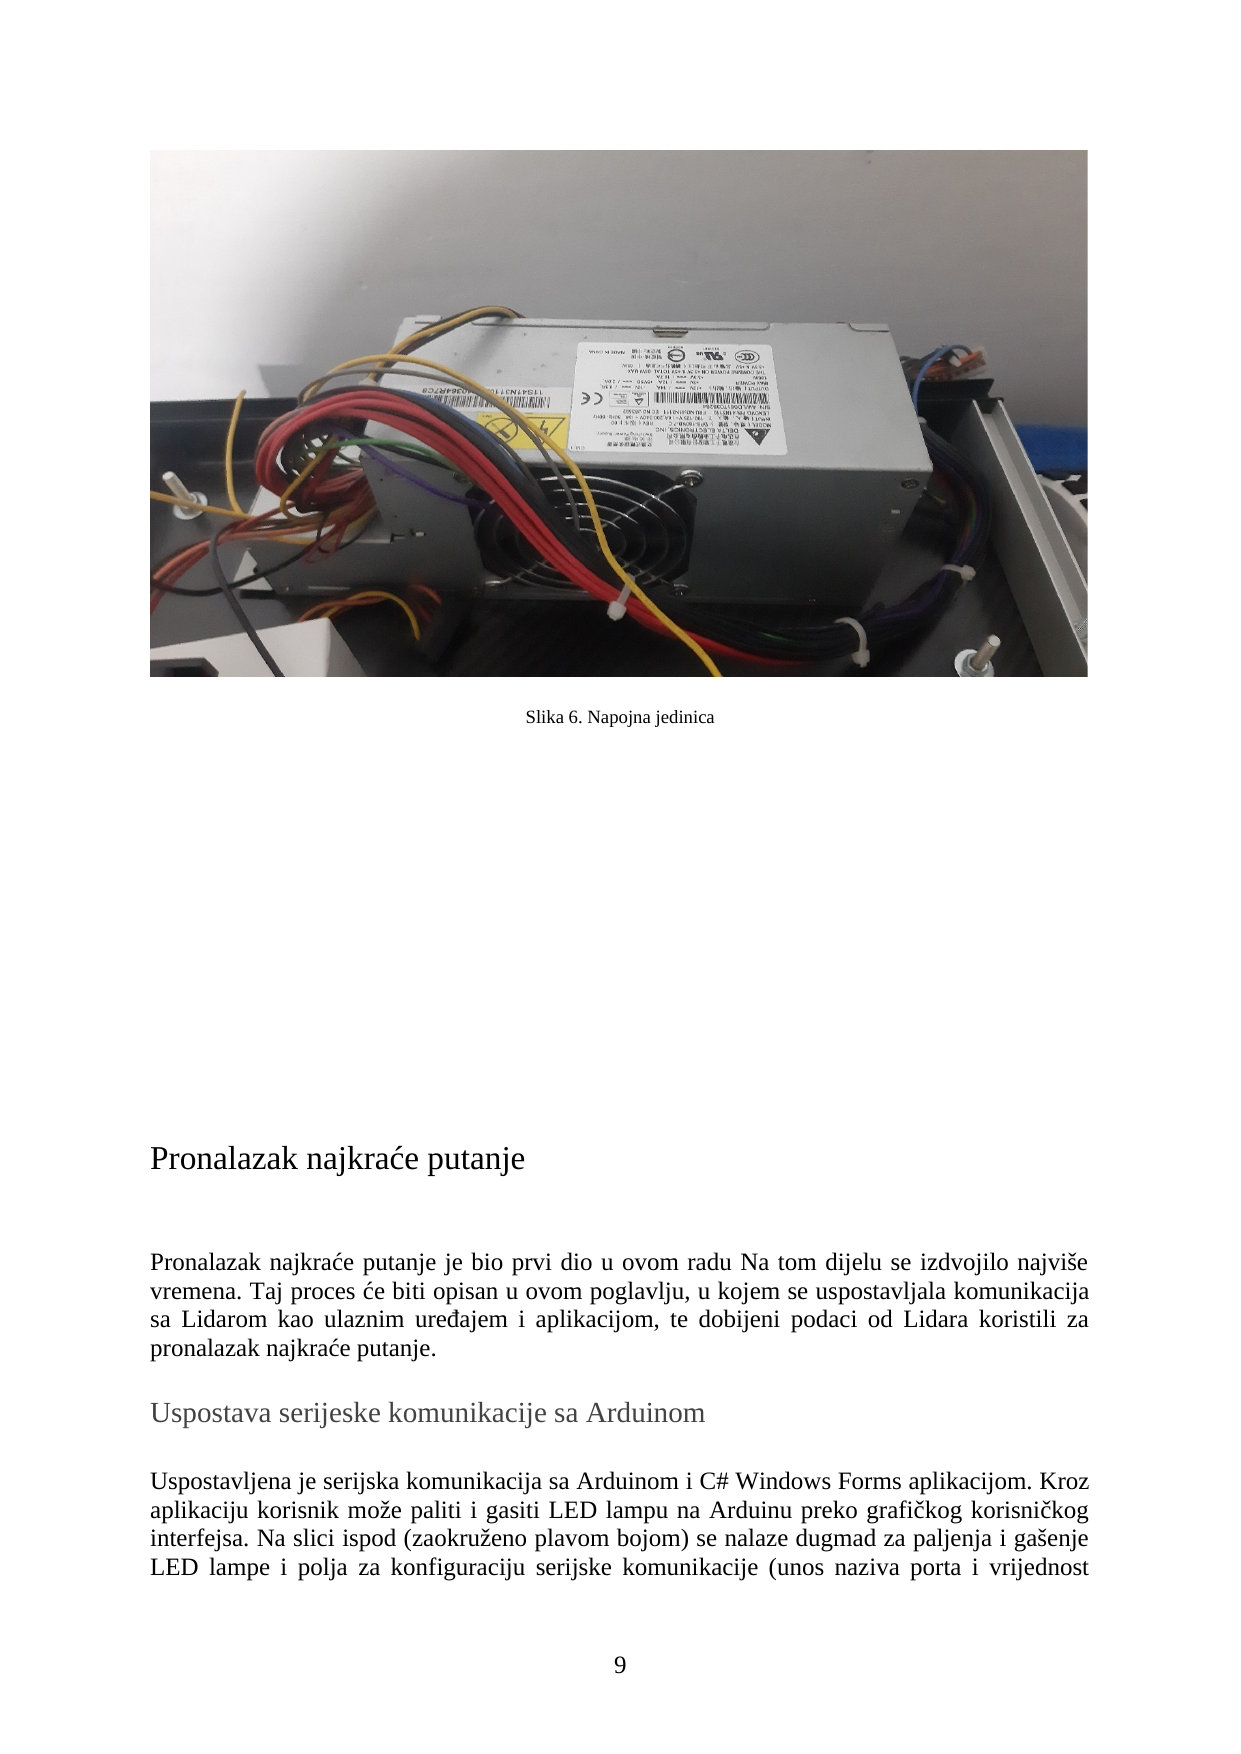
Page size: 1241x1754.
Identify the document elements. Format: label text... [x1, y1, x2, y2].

subtitle Uspostava serijeske komunikacije sa Arduinom [150, 1395, 1090, 1429]
subtitle Pronalazak najkraće putanje [150, 1139, 1090, 1177]
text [150, 1466, 1090, 1581]
text Pronalazak najkraće putanje je bio prvi dio u ovom radu Na tom dijelu se izdvojilo najviše vremena. Taj proces će biti opisan u ovom poglavlju, u kojem se uspostavljala komunikacija sa Lidarom kao ulaznim uređajem i aplikacijom, te dobijeni podaci od Lidara koristili za pronalazak najkraće putanje. [150, 1247, 1090, 1362]
picture [150, 150, 1088, 677]
text Slika 6. Napojna jedinica [150, 706, 1090, 727]
